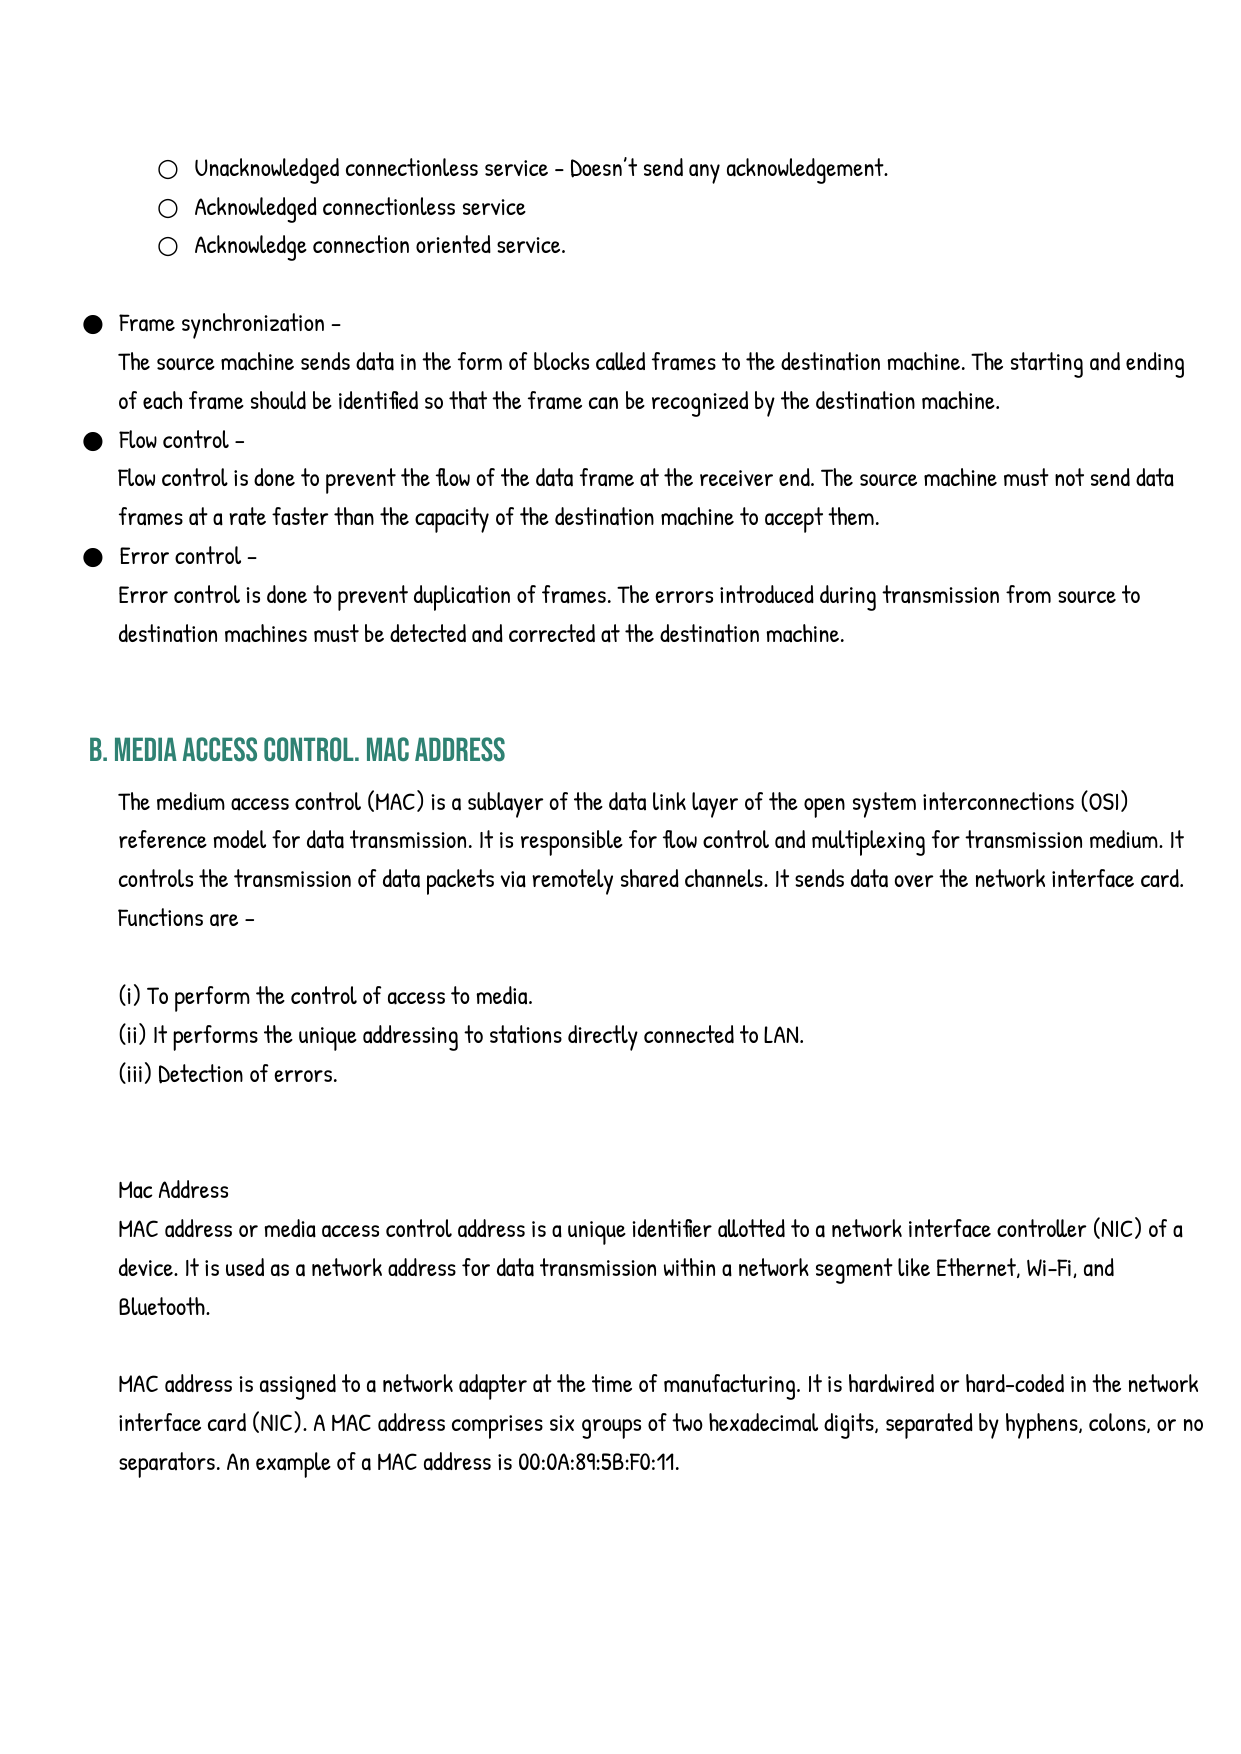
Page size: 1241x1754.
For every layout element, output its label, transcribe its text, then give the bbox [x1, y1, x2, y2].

text (ii) It performs the unique addressing to stations directly connected to LAN. [118, 1017, 1210, 1051]
text The source machine sends data in the form of blocks called frames to the destination machine. The starting and ending of each frame should be identified so that the frame can be recognized by the destination machine. [118, 344, 1210, 417]
list Unacknowledged connectionless service - Doesn’t send any acknowledgement. [157, 150, 1210, 184]
text Mac Address [118, 1172, 1210, 1206]
list Flow control – [82, 422, 1210, 456]
list Frame synchronization – [82, 305, 1210, 339]
text The medium access control (MAC) is a sublayer of the data link layer of the open system interconnections (OSI) reference model for data transmission. It is responsible for flow control and multiplexing for transmission medium. It controls the transmission of data packets via remotely shared channels. It sends data over the network interface card. Functions are – [118, 784, 1210, 934]
text Flow control is done to prevent the flow of the data frame at the receiver end. The source machine must not send data frames at a rate faster than the capacity of the destination machine to accept them. [118, 461, 1210, 533]
text (iii) Detection of errors. [118, 1056, 1210, 1090]
list Error control – [82, 538, 1210, 572]
list Acknowledged connectionless service [157, 189, 1210, 223]
subtitle b. Media access control. MAC address [88, 731, 1210, 771]
list Acknowledge connection oriented service. [157, 228, 1210, 262]
text MAC address is assigned to a network adapter at the time of manufacturing. It is hardwired or hard-coded in the network interface card (NIC). A MAC address comprises six groups of two hexadecimal digits, separated by hyphens, colons, or no separators. An example of a MAC address is 00:0A:89:5B:F0:11. [118, 1367, 1210, 1478]
text (i) To perform the control of access to media. [118, 978, 1210, 1012]
text MAC address or media access control address is a unique identifier allotted to a network interface controller (NIC) of a device. It is used as a network address for data transmission within a network segment like Ethernet, Wi-Fi, and Bluetooth. [118, 1211, 1210, 1323]
text Error control is done to prevent duplication of frames. The errors introduced during transmission from source to destination machines must be detected and corrected at the destination machine. [118, 577, 1210, 650]
